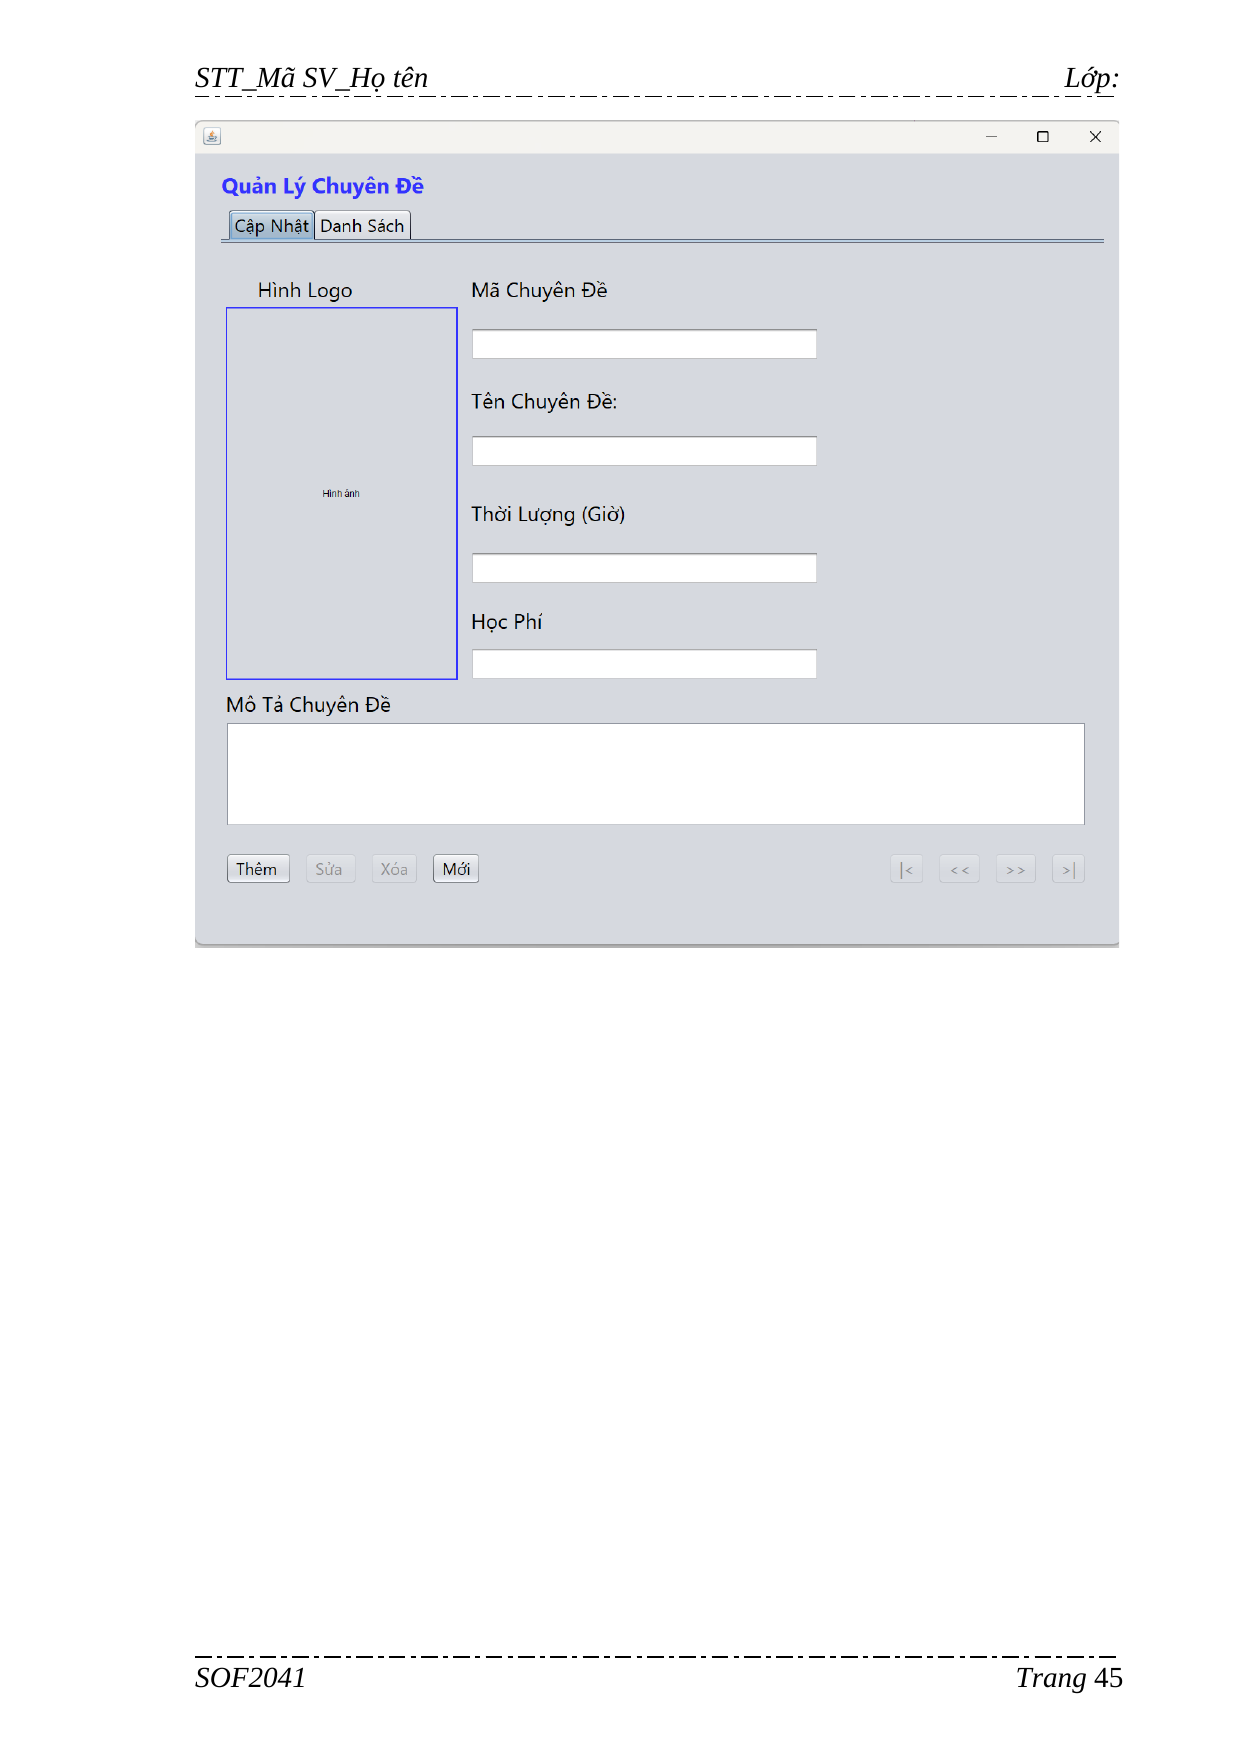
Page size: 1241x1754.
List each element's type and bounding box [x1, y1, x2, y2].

picture [195, 120, 1120, 948]
